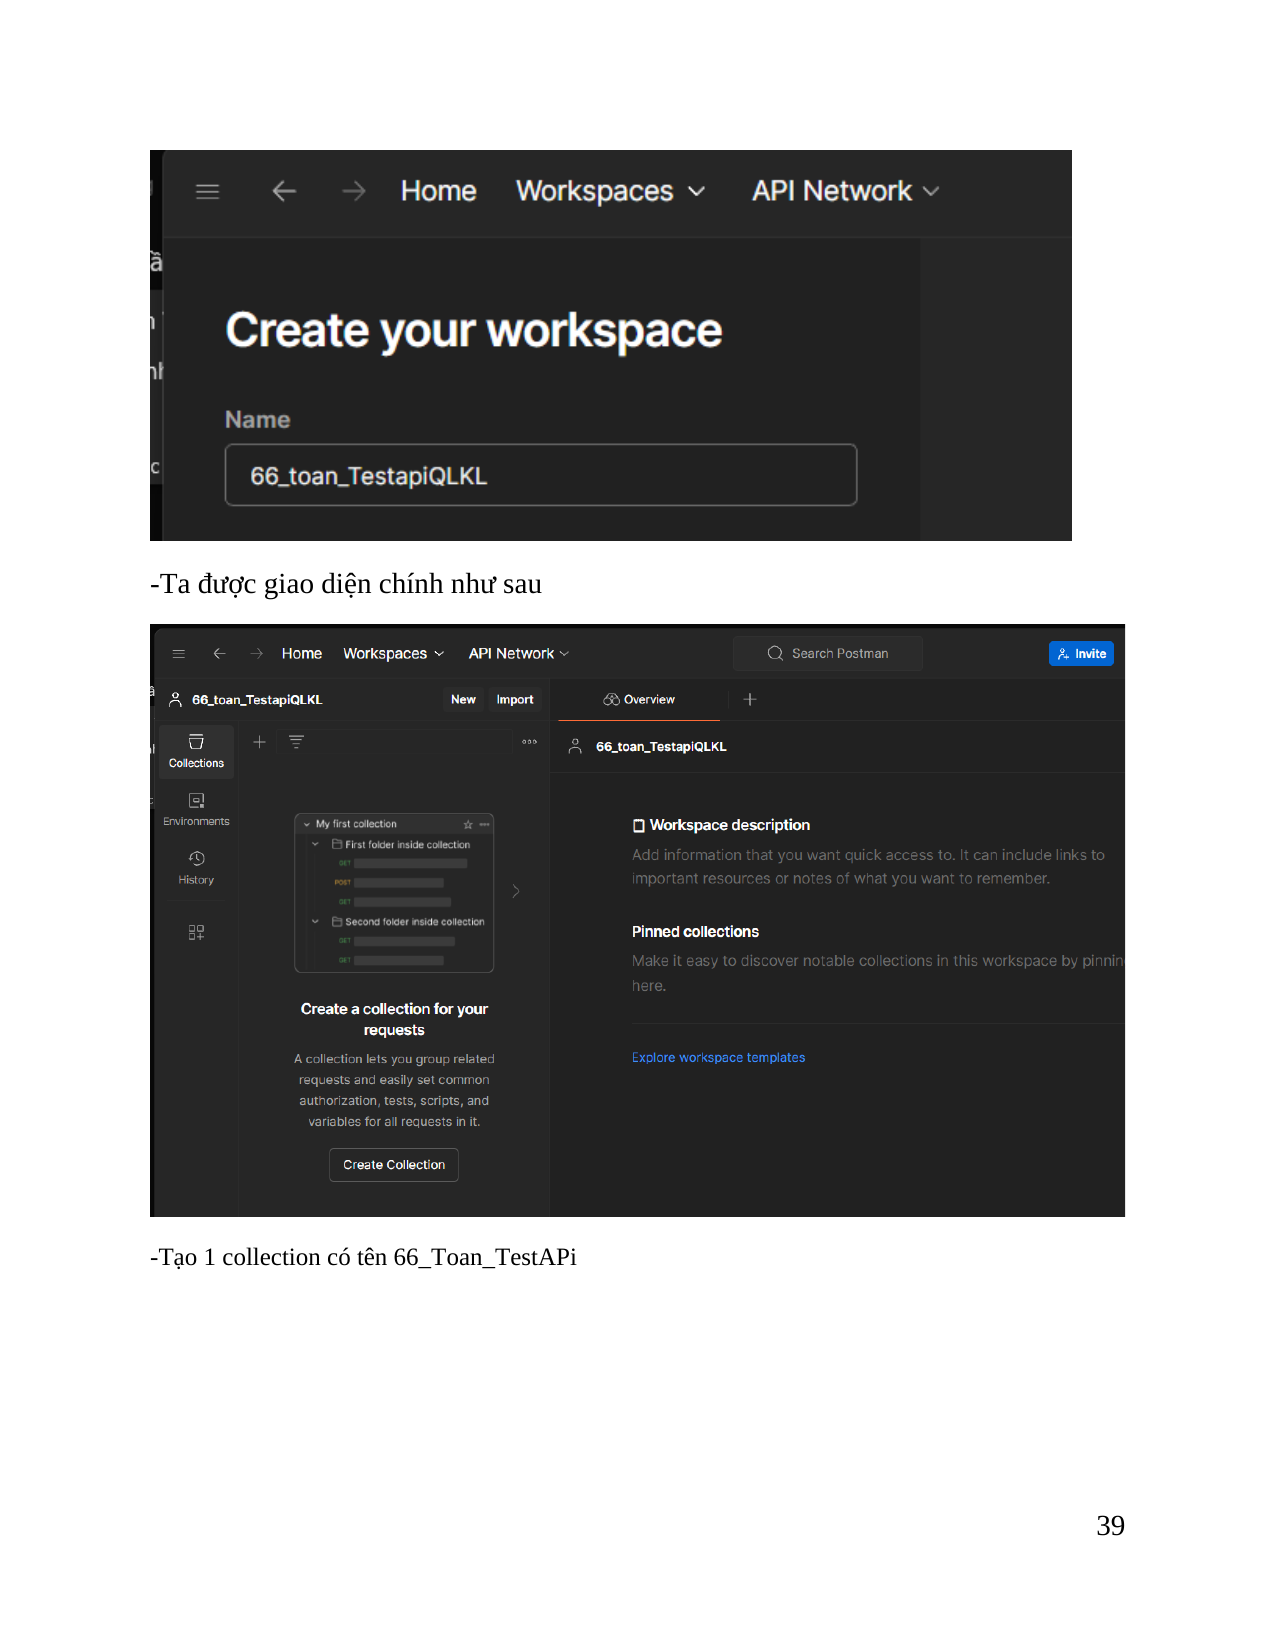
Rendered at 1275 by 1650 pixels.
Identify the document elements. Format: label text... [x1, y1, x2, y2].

text -Tạo 1 collection có tên 66_Toan_TestAPi [150, 1242, 1125, 1270]
picture [150, 624, 1125, 1217]
picture [150, 150, 1072, 541]
text -Ta được giao diện chính như sau [150, 566, 1125, 599]
